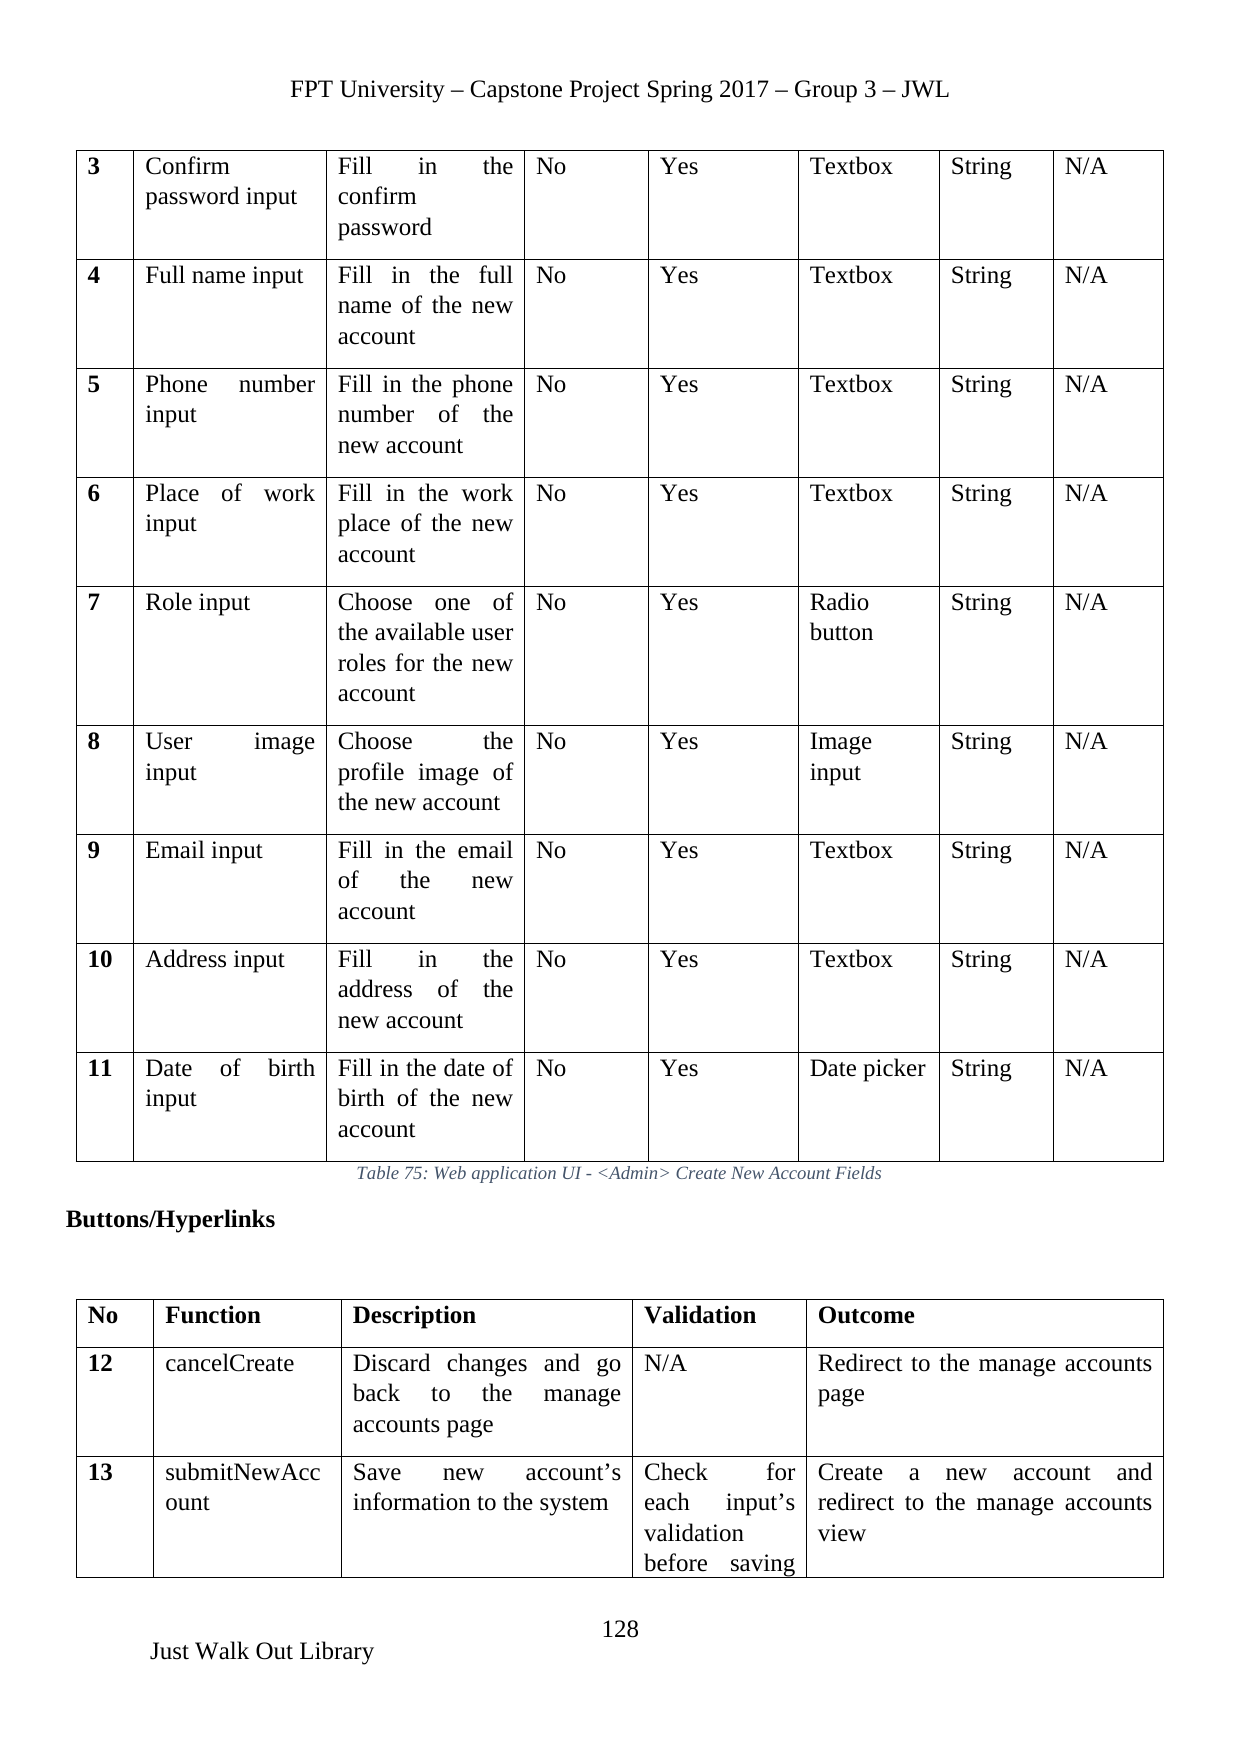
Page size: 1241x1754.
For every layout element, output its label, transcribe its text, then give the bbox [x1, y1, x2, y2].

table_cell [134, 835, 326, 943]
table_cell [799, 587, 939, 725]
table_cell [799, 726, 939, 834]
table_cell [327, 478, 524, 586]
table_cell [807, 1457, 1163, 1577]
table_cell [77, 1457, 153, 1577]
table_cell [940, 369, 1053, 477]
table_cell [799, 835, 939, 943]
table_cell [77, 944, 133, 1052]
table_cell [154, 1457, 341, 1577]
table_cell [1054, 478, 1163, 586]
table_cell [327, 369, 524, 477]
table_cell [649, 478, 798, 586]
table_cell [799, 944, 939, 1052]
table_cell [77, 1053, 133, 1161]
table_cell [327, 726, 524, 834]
text Buttons/Hyperlinks [66, 1204, 1090, 1233]
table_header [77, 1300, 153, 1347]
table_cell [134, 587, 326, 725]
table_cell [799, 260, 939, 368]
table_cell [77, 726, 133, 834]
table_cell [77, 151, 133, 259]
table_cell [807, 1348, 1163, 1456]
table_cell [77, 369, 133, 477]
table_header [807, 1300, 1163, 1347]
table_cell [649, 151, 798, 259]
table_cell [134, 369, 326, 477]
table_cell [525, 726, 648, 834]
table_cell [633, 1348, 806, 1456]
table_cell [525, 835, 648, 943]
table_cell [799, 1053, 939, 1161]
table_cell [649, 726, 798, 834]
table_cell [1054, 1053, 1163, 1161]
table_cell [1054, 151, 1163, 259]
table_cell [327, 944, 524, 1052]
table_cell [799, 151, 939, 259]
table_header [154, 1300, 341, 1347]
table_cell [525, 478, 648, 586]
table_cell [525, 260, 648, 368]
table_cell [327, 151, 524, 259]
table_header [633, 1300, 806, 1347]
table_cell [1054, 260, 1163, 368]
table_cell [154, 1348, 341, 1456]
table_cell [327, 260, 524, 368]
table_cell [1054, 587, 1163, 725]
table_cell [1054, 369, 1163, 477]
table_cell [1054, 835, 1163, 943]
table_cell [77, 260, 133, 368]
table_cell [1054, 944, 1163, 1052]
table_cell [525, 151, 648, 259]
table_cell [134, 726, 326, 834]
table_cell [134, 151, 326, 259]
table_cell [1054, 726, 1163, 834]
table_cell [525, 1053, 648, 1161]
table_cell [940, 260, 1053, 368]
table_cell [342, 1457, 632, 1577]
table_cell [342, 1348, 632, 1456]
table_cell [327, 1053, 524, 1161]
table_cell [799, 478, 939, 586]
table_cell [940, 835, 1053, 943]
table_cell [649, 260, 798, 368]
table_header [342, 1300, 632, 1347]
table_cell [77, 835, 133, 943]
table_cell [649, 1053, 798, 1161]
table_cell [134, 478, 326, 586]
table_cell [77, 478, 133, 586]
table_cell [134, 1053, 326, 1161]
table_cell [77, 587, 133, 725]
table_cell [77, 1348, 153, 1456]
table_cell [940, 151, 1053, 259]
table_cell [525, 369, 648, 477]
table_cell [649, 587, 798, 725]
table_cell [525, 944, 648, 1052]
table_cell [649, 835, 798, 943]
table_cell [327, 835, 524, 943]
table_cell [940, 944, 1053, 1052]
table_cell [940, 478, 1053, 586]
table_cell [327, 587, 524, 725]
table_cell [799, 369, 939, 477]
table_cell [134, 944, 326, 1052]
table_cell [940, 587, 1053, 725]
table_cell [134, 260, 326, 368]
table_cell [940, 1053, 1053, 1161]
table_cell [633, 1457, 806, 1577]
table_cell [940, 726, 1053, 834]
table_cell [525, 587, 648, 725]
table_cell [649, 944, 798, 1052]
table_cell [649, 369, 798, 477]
